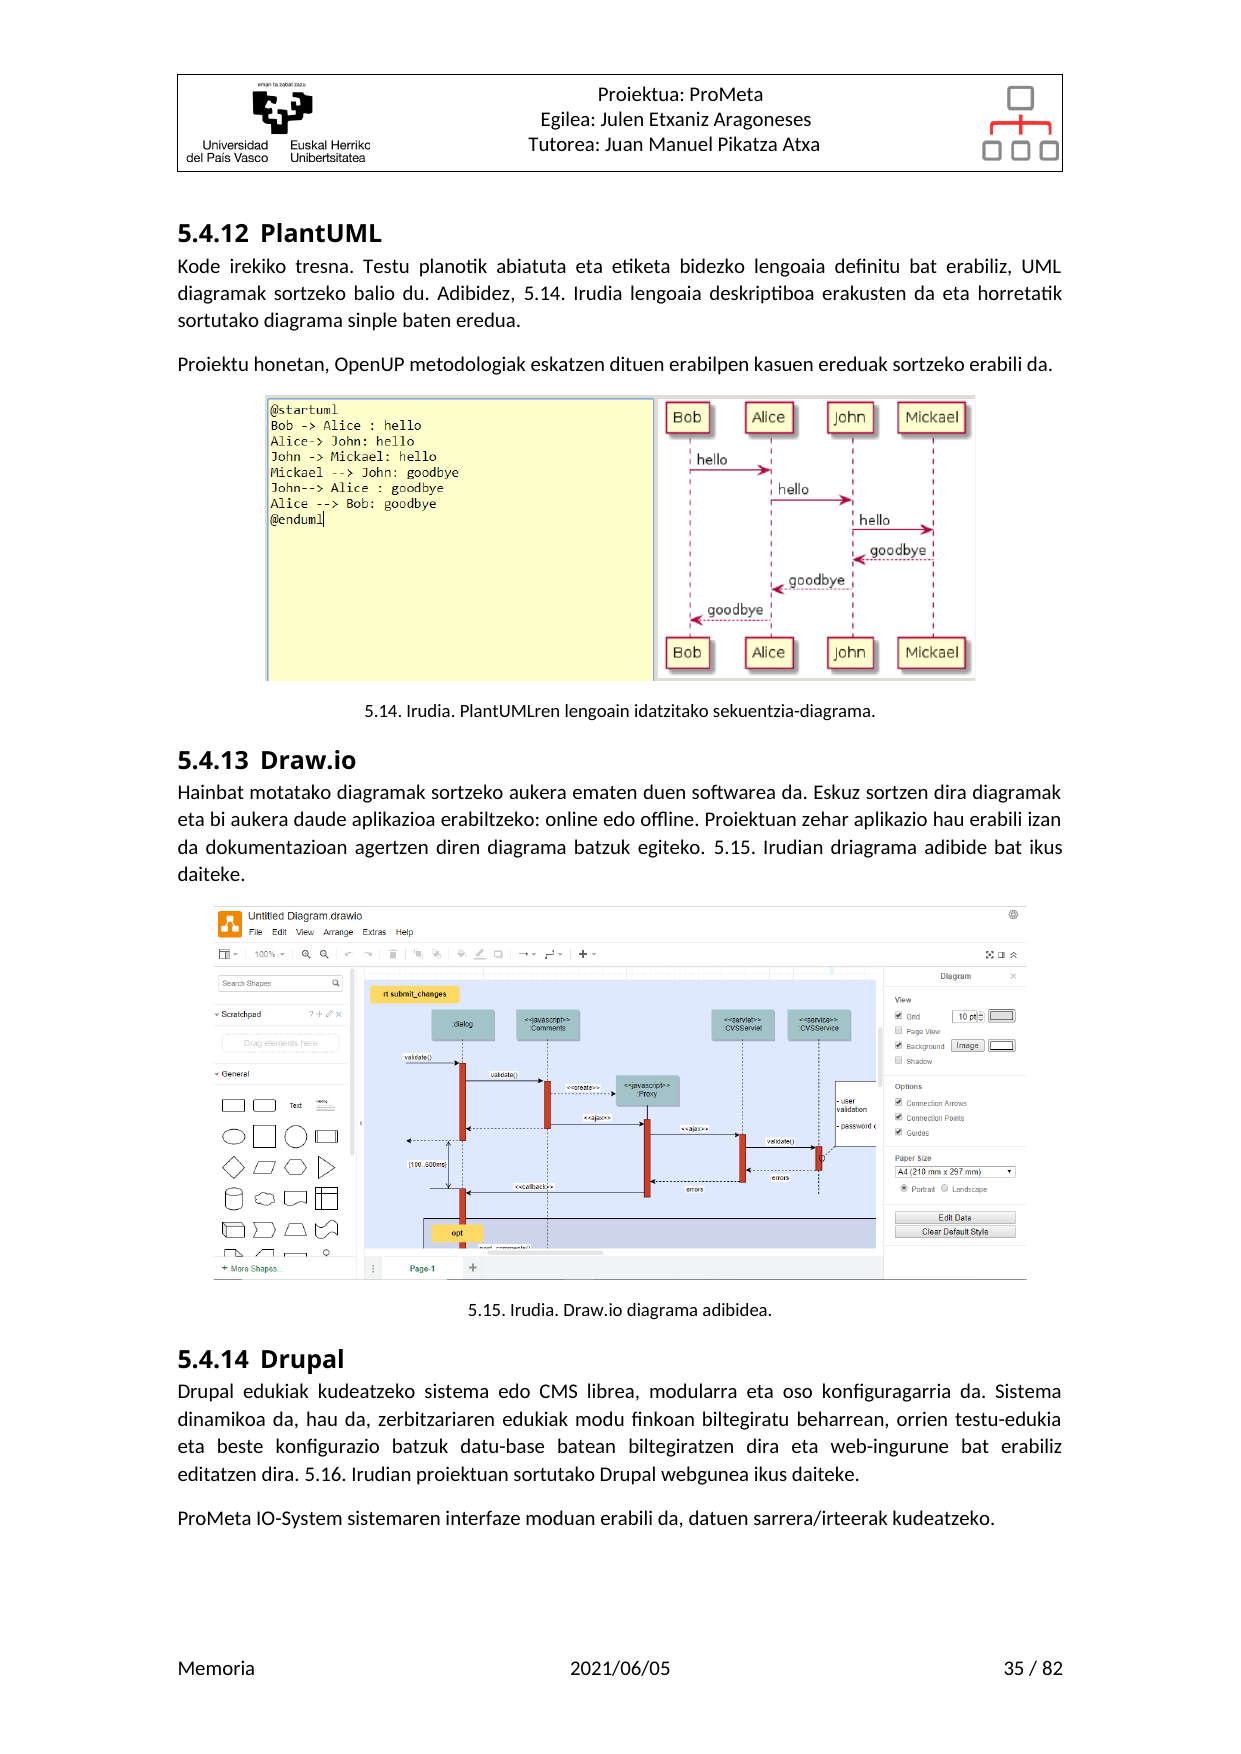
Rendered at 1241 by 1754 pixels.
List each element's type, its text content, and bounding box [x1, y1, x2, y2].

picture [182, 80, 370, 162]
subtitle Drupal [177, 1342, 1063, 1376]
picture [213, 905, 1027, 1280]
text ProMeta IO-System sistemaren interfaze moduan erabili da, datuen sarrera/irteerak kudeatzeko. [177, 1505, 1063, 1530]
text Proiektu honetan, OpenUP metodologiak eskatzen dituen erabilpen kasuen ereduak sortzeko erabili da. [177, 352, 1063, 377]
subtitle PlantUML [177, 216, 1063, 250]
picture [978, 80, 1060, 162]
subtitle Draw.io [177, 742, 1063, 777]
